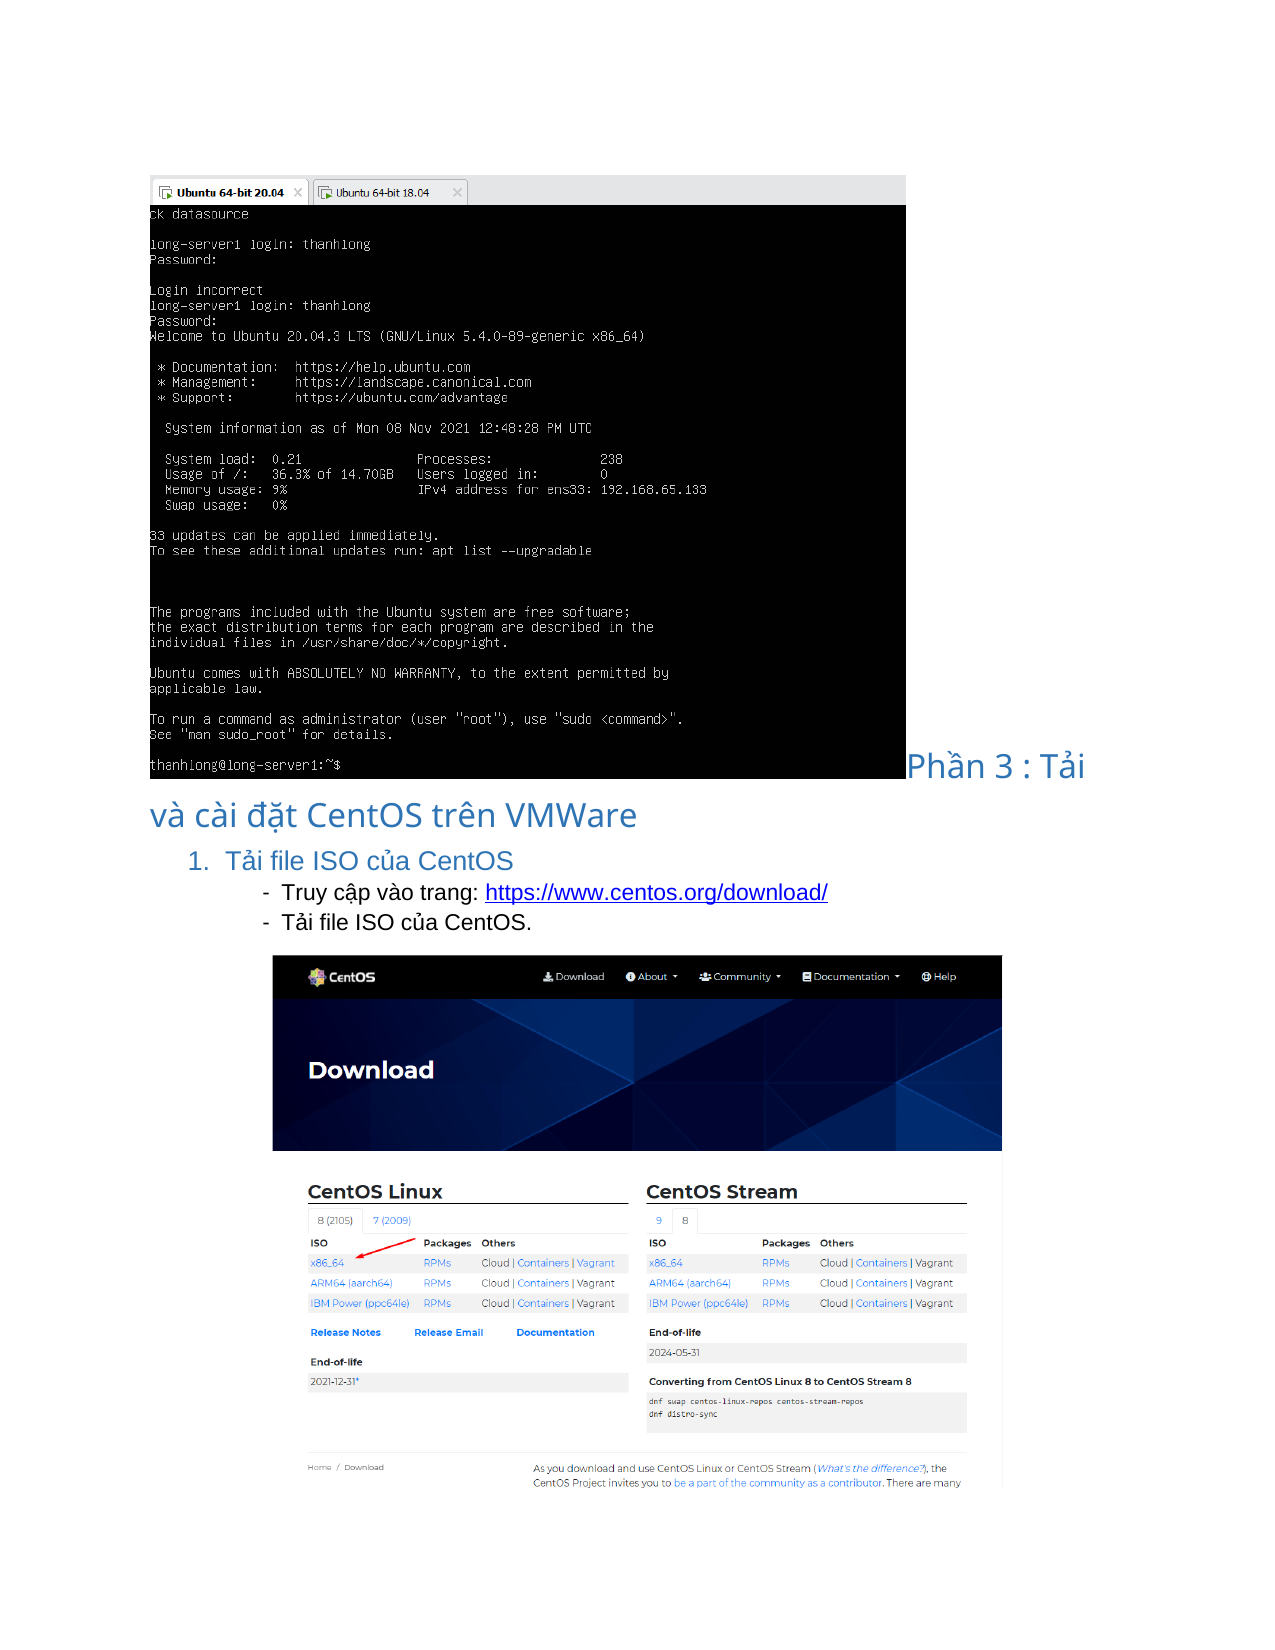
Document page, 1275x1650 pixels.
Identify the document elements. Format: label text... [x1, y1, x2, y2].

list Tải file ISO của CentOS. [262, 908, 1125, 937]
list Truy cập vào trang: https://www.centos.org/download/ [262, 878, 1125, 906]
subtitle Tải file ISO của CentOS [187, 844, 1125, 876]
picture [272, 955, 1003, 1489]
picture [150, 175, 906, 779]
